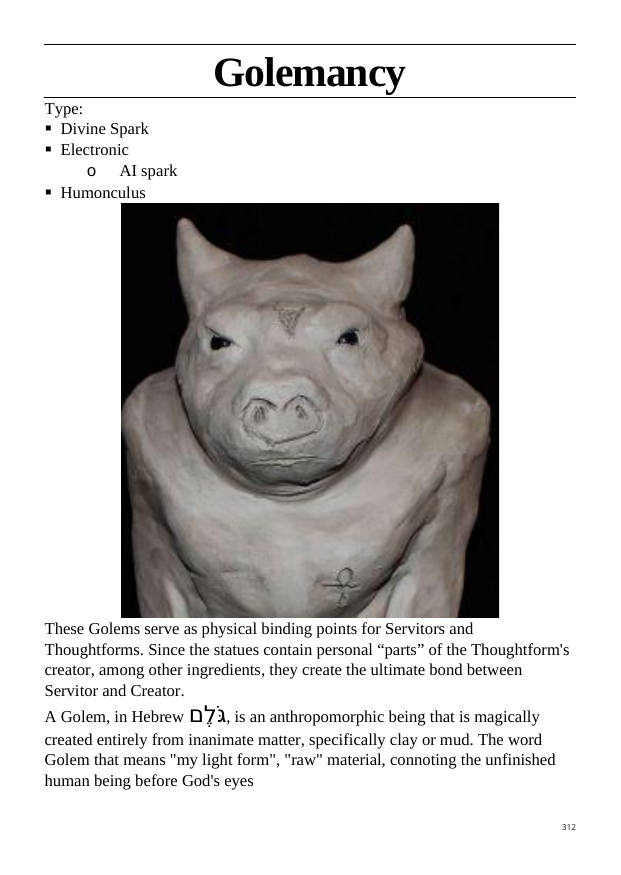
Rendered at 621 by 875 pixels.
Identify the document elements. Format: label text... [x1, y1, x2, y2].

text Type: [44, 98, 576, 118]
list Electronic [44, 140, 576, 159]
text A Golem, in Hebrew גֹּלֶם, is an anthropomorphic being that is magically created entirely from inanimate matter, specifically clay or mud. The word Golem that means "my light form", "raw" material, connoting the unfinished human being before God's eyes [44, 701, 576, 790]
picture [121, 203, 500, 618]
list Humonculus [44, 183, 576, 202]
subtitle Golemancy [44, 45, 576, 97]
list AI spark [86, 161, 576, 181]
text These Golems serve as physical binding points for Servitors and Thoughtforms. Since the statues contain personal “parts” of the Thoughtform's creator, among other ingredients, they create the ultimate bond between Servitor and Creator. [44, 619, 576, 700]
list Divine Spark [44, 119, 576, 138]
